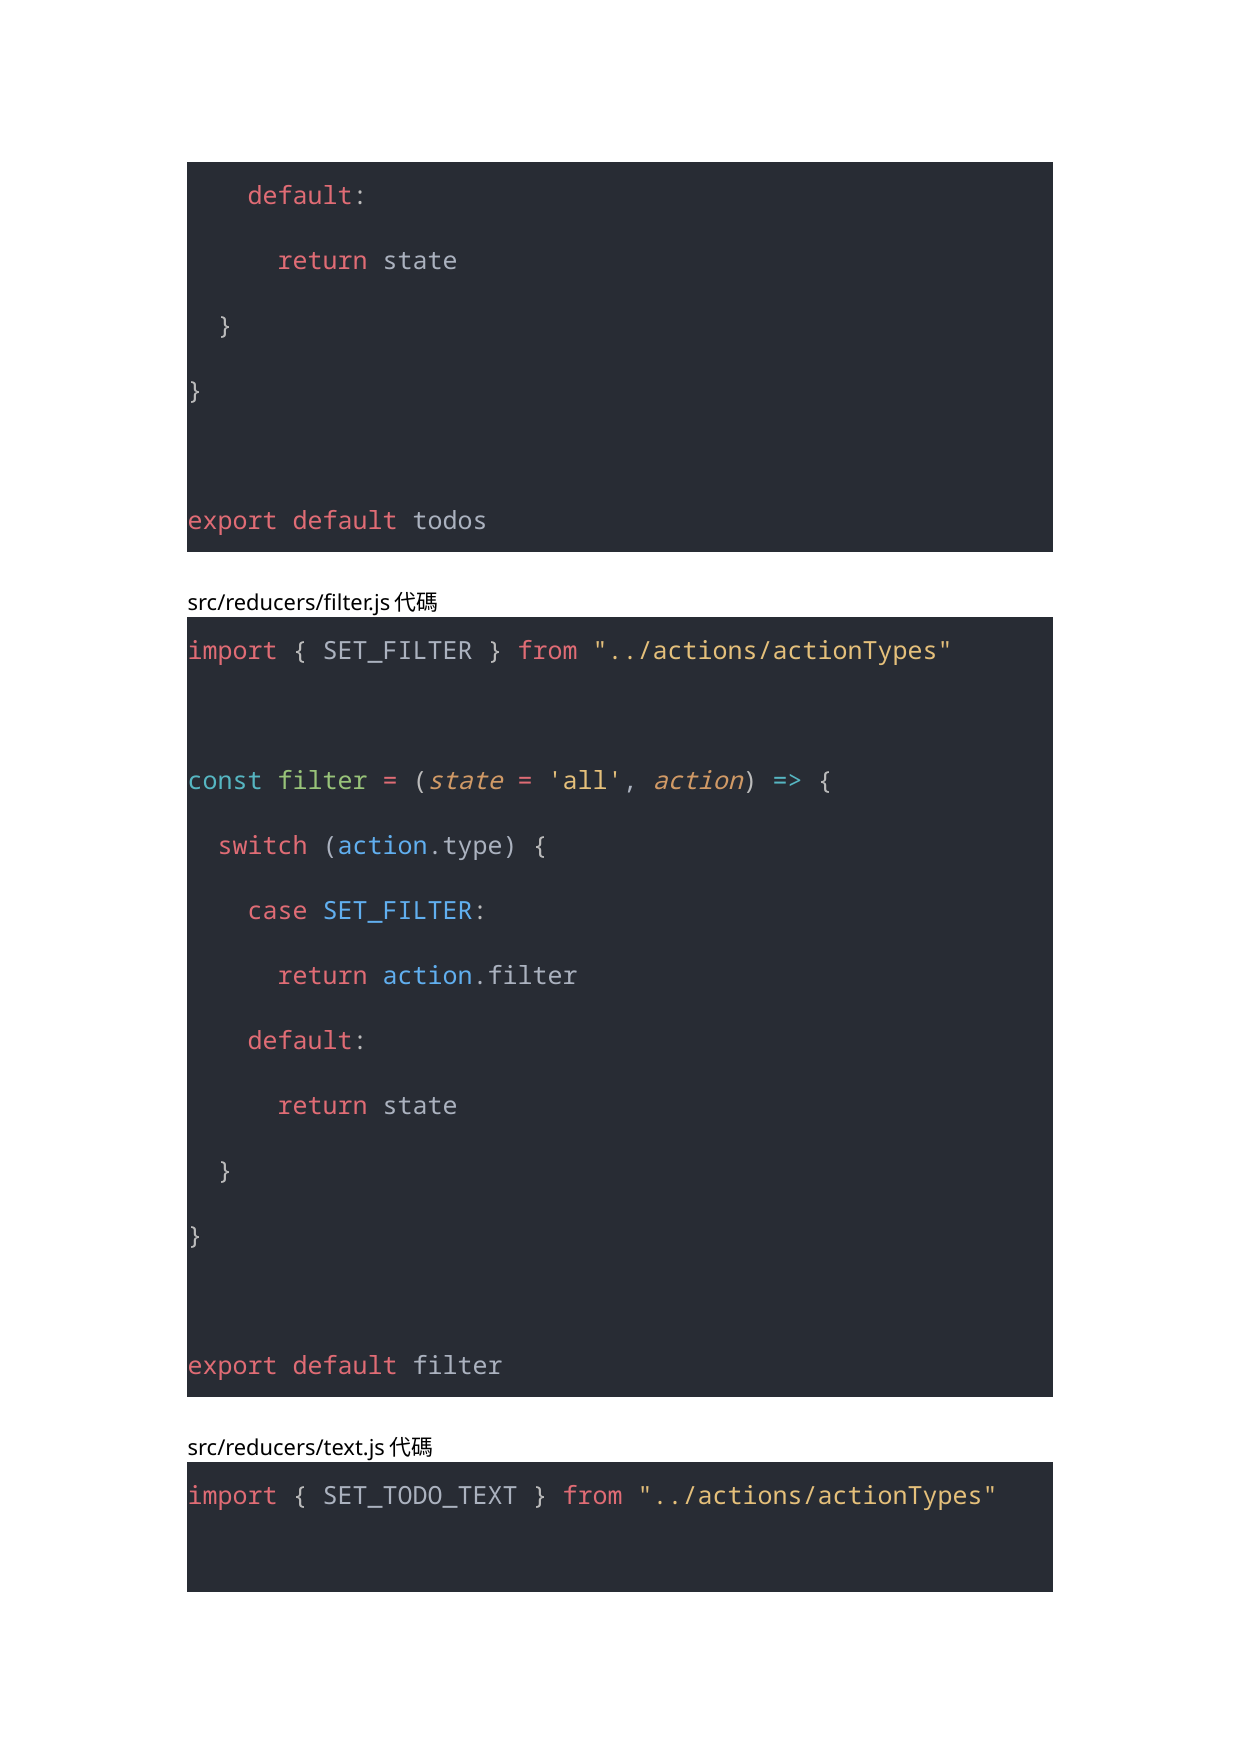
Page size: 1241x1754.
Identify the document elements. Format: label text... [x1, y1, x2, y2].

text export default todos [187, 487, 1053, 552]
text default: [187, 1007, 1053, 1072]
text } [187, 292, 1053, 357]
text src/reducers/text.js代碼 [187, 1429, 1053, 1462]
text } [187, 357, 1053, 422]
text return action.filter [187, 942, 1053, 1007]
text case SET_FILTER: [187, 877, 1053, 942]
text switch (action.type) { [187, 812, 1053, 877]
text src/reducers/filter.js代碼 [187, 584, 1053, 617]
text export default filter [187, 1332, 1053, 1397]
text return state [187, 227, 1053, 292]
text default: [187, 162, 1053, 227]
text import { SET_FILTER } from "../actions/actionTypes" [187, 617, 1053, 682]
text const filter = (state = 'all', action) => { [187, 747, 1053, 812]
text } [187, 1137, 1053, 1202]
text return state [187, 1072, 1053, 1137]
text } [187, 1202, 1053, 1267]
text import { SET_TODO_TEXT } from "../actions/actionTypes" [187, 1462, 1053, 1527]
